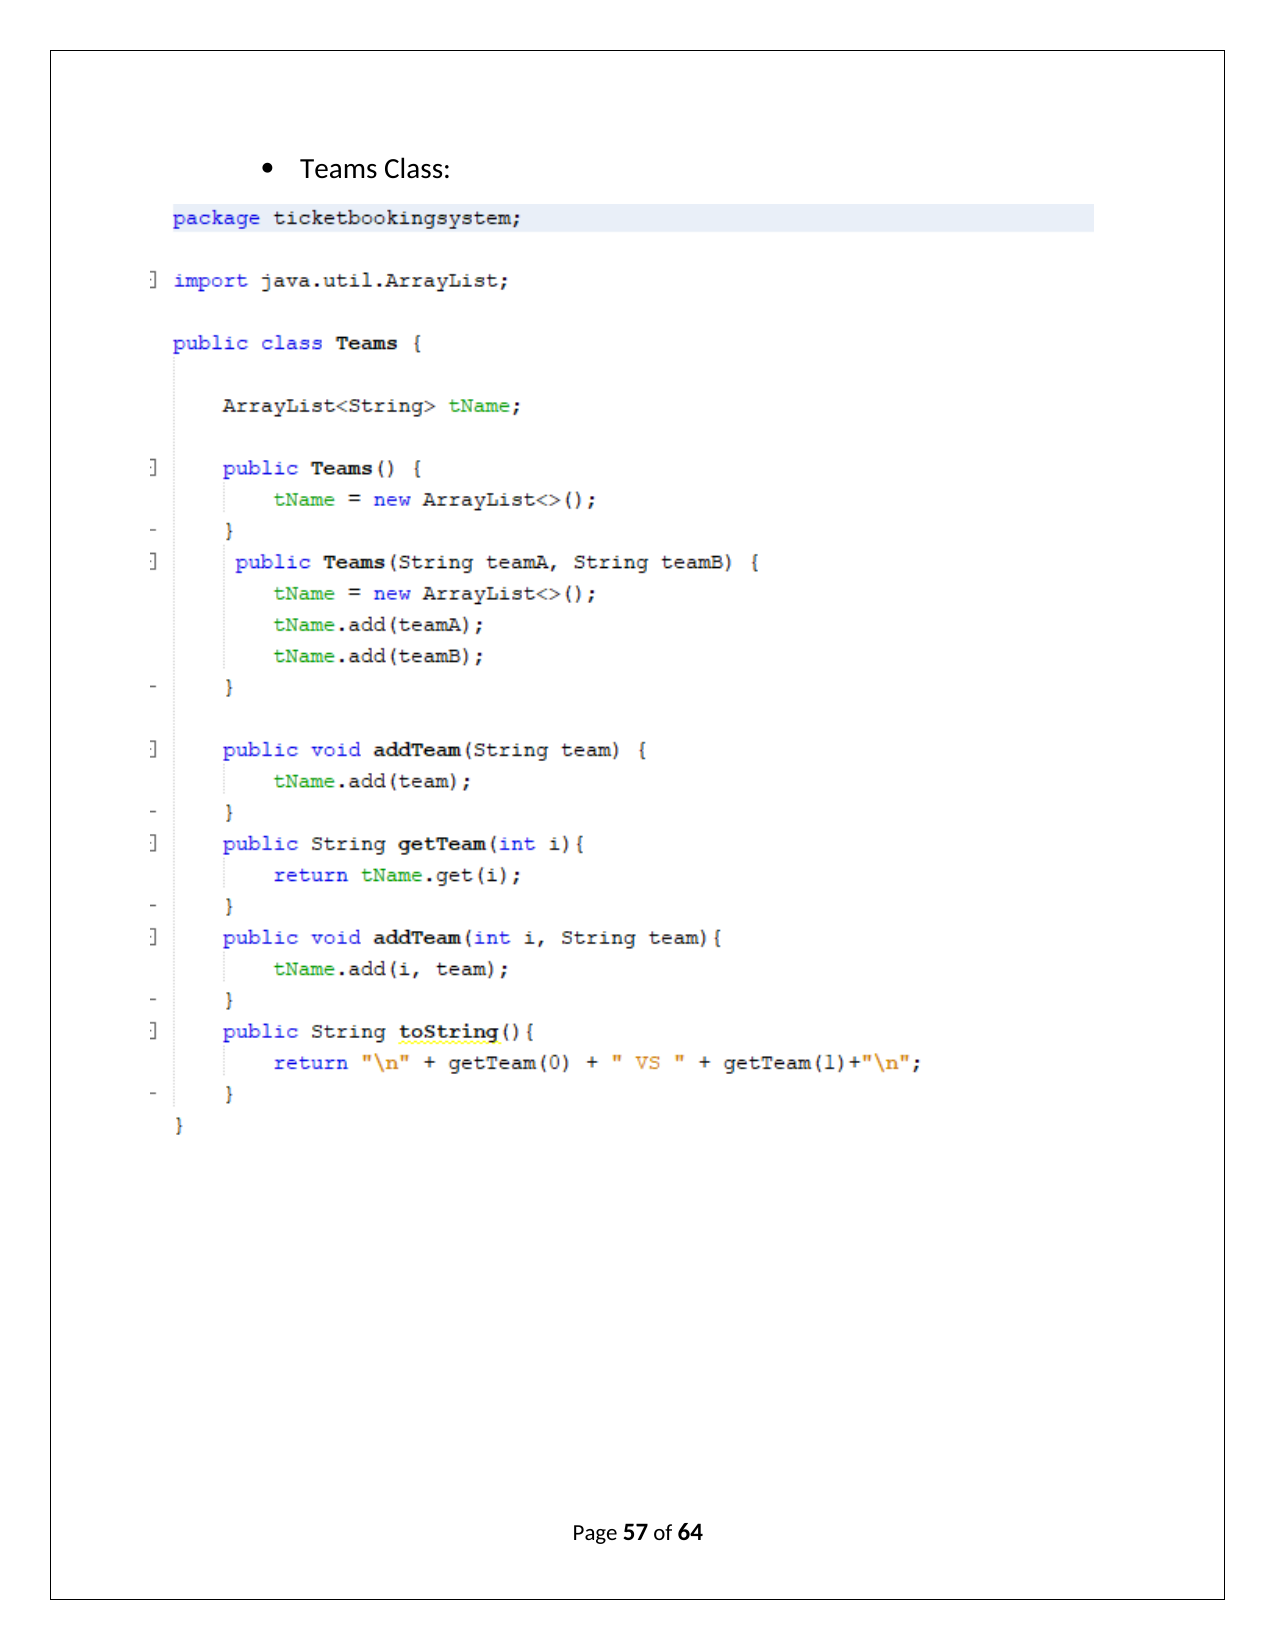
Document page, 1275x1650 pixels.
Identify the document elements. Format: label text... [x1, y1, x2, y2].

picture [150, 204, 1094, 1196]
list Teams Class: [262, 150, 1125, 186]
